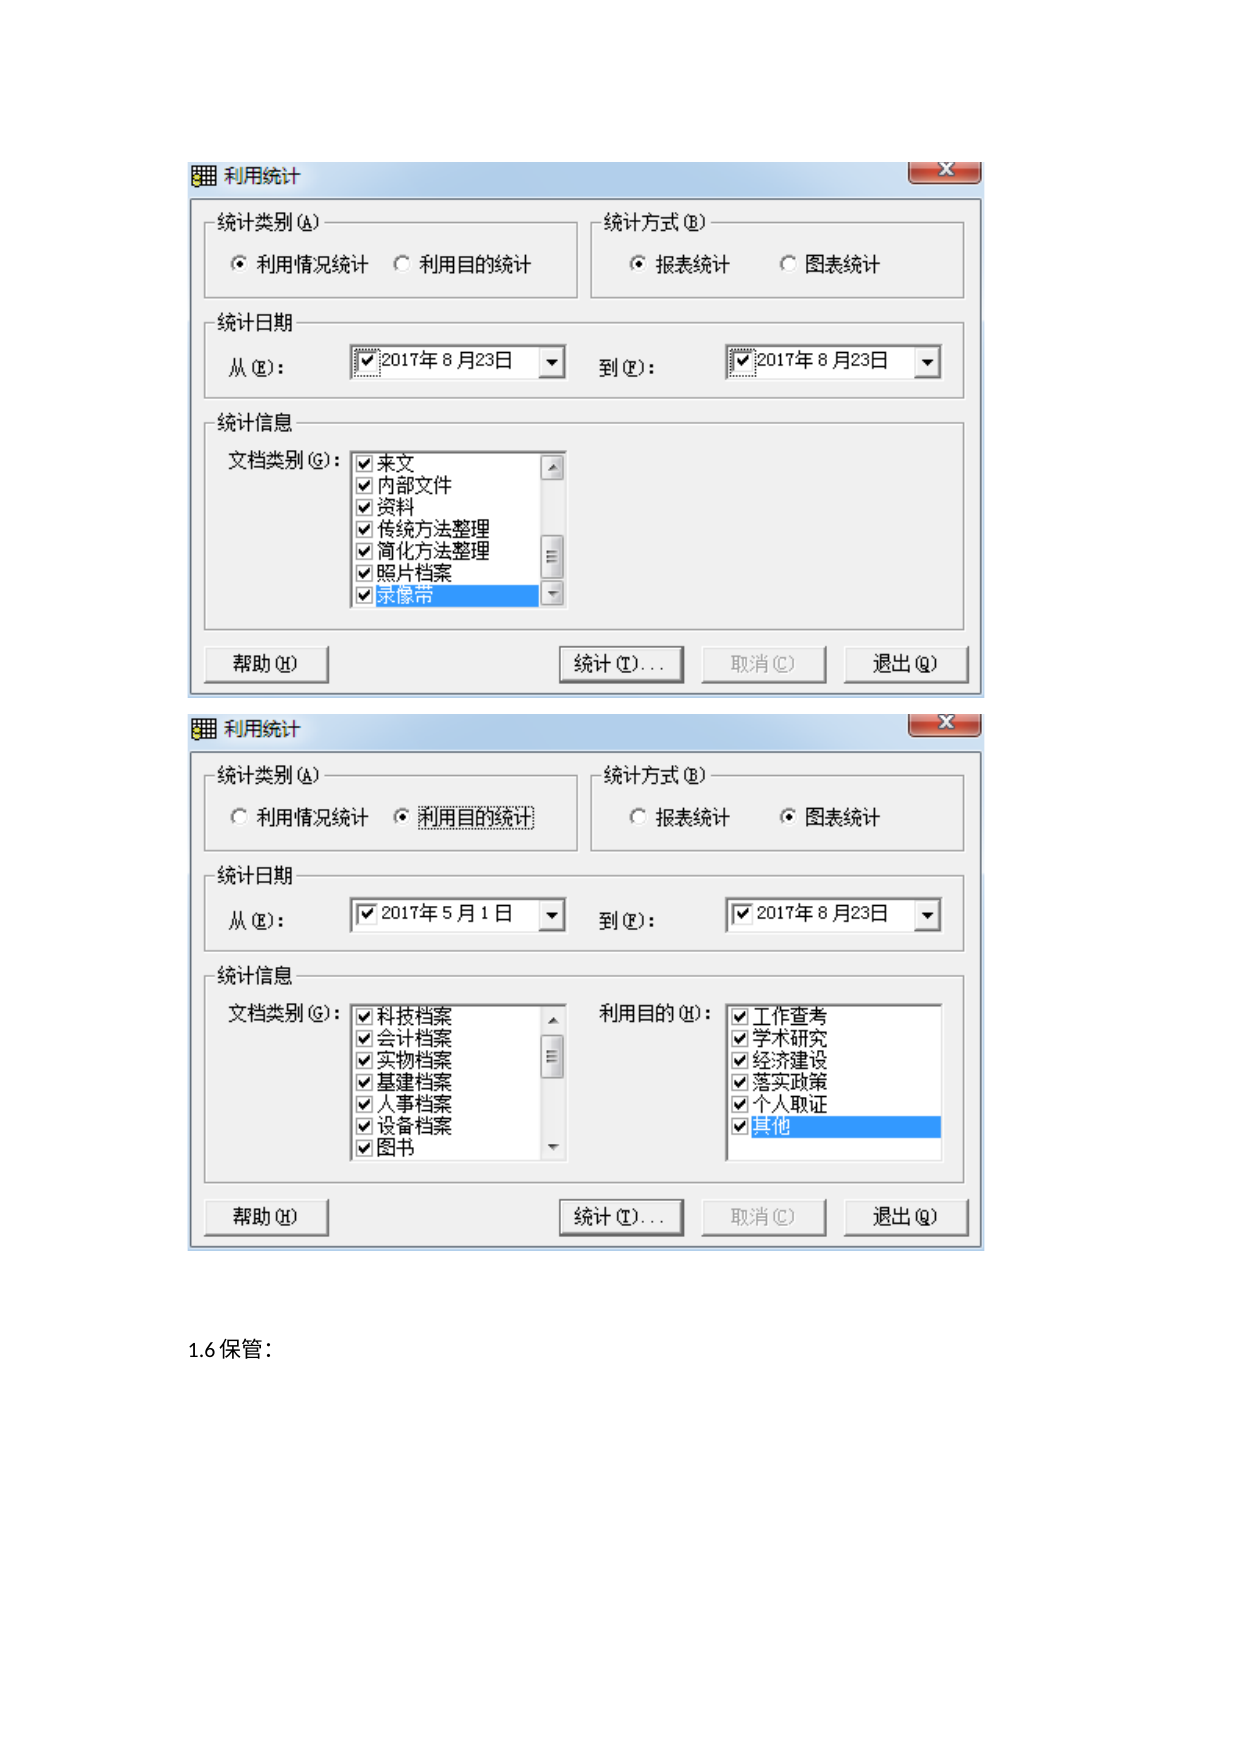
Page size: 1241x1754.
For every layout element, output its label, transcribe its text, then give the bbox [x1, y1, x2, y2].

picture [187, 162, 985, 698]
picture [187, 714, 985, 1251]
text 1.6保管： [187, 1332, 1053, 1364]
